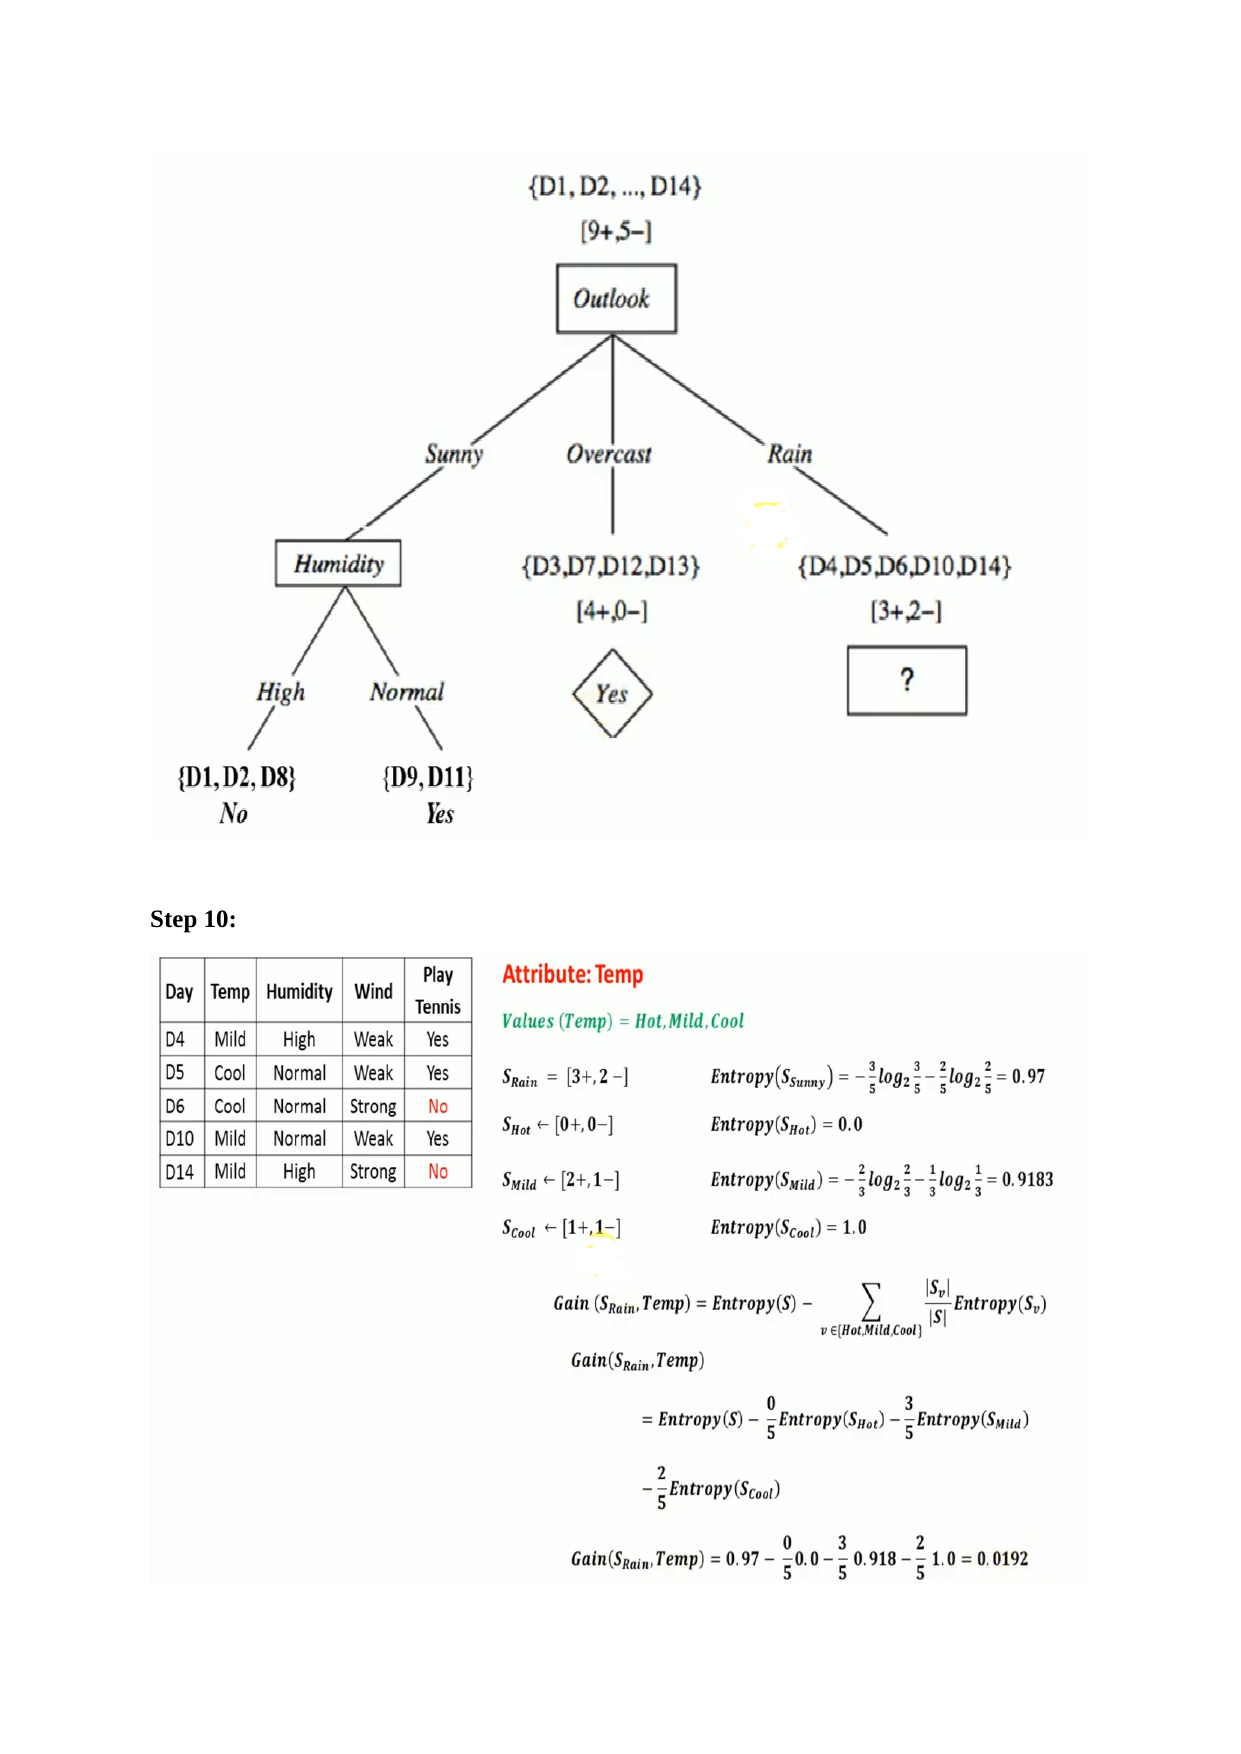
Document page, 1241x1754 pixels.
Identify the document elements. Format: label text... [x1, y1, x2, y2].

picture [150, 150, 1091, 838]
text Step 10: [150, 904, 1090, 933]
picture [150, 951, 1091, 1584]
